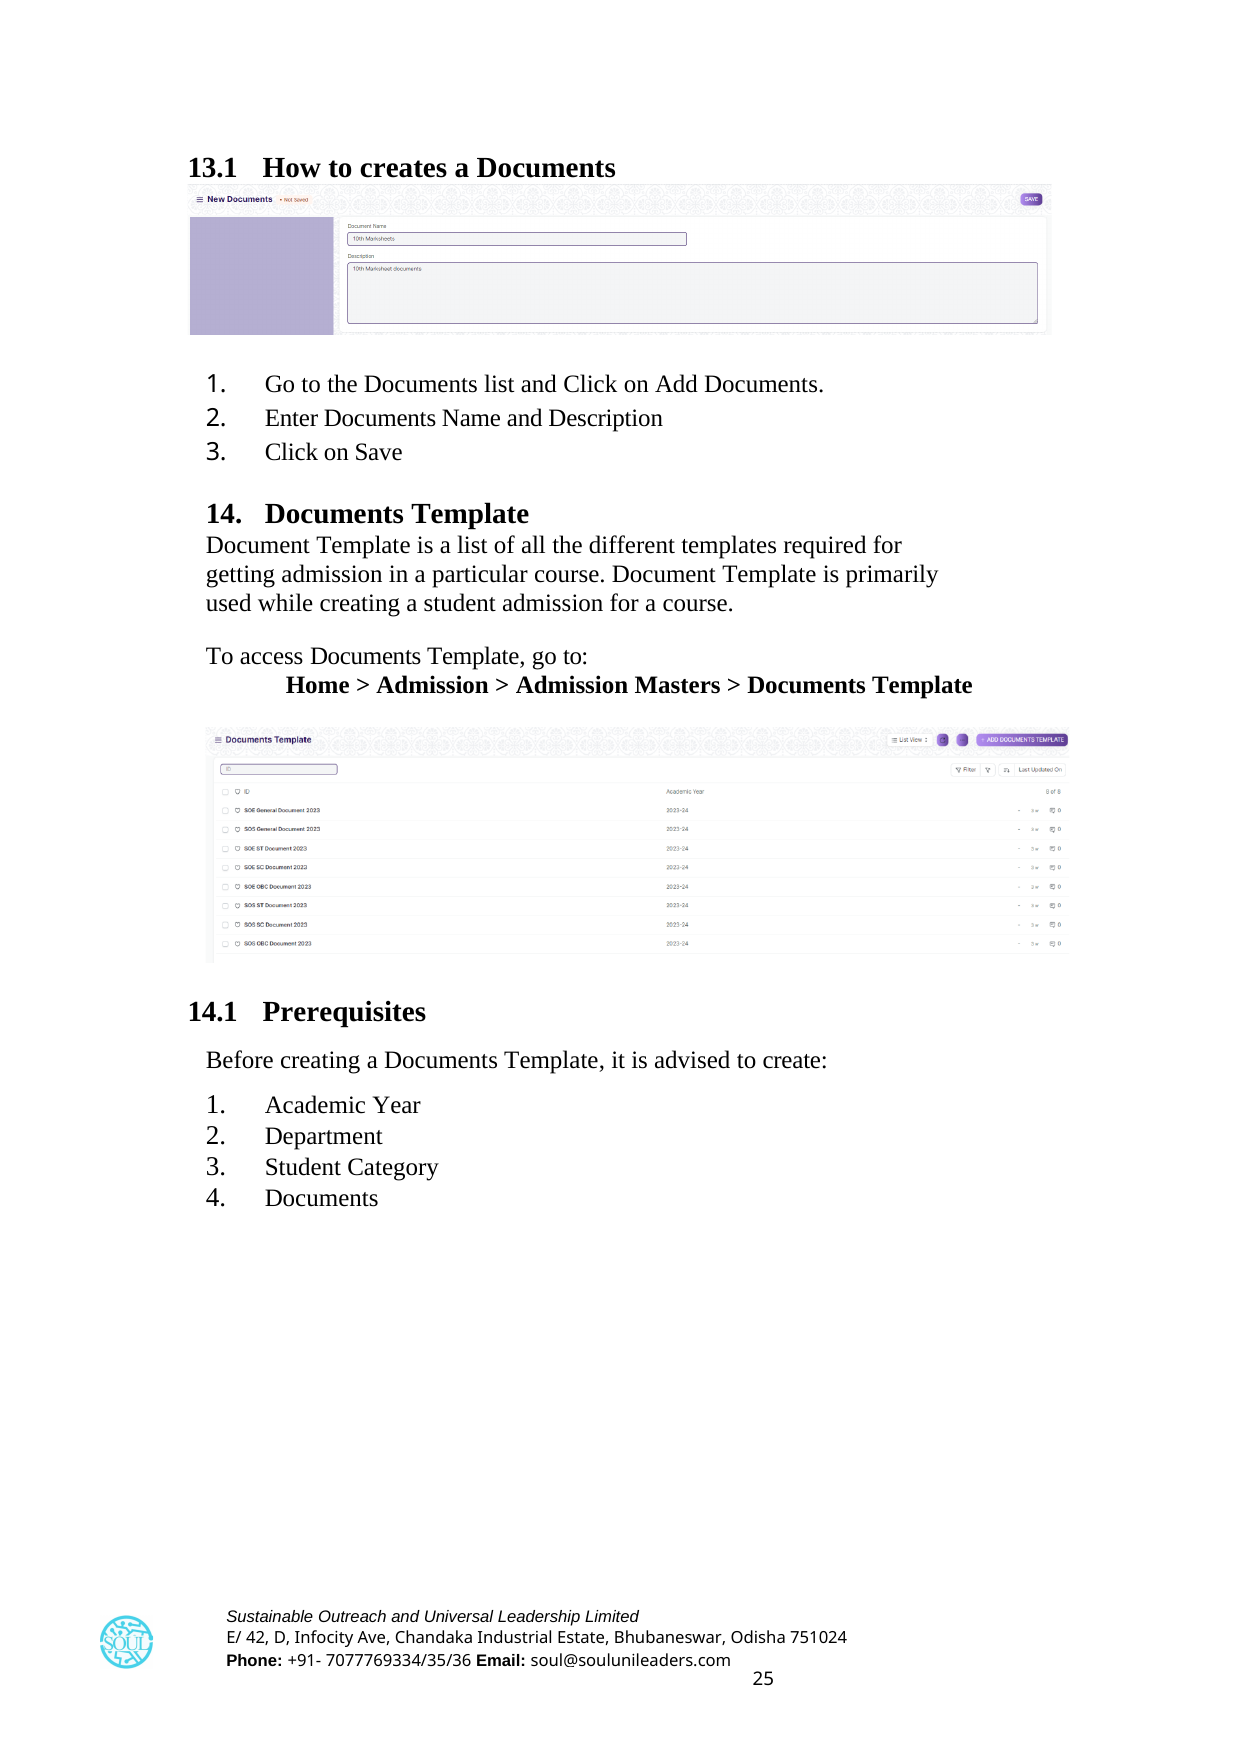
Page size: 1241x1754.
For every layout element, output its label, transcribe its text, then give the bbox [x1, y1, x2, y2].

subtitle Documents Template [206, 497, 1053, 530]
list Department [206, 1119, 1053, 1150]
picture [205, 727, 1070, 963]
subtitle How to creates a Documents [187, 150, 1053, 183]
list Student Category [206, 1150, 1053, 1181]
text To access Documents Template, go to: [206, 641, 1053, 670]
text Document Template is a list of all the different templates required for getting admission in a particular course. Document Template is primarily used while creating a student admission for a course. [206, 530, 967, 616]
list Documents [206, 1181, 1053, 1213]
list Click on Save [206, 434, 1053, 468]
picture [100, 1615, 154, 1669]
list Go to the Documents list and Click on Add Documents. [206, 366, 1053, 400]
list Academic Year [206, 1088, 1053, 1119]
picture [187, 183, 1052, 335]
list Enter Documents Name and Description [206, 400, 1053, 434]
text Before creating a Documents Template, it is advised to create: [206, 1045, 1053, 1074]
list Home > Admission > Admission Masters > Documents Template [206, 670, 1053, 699]
subtitle Prerequisites [187, 994, 1053, 1028]
